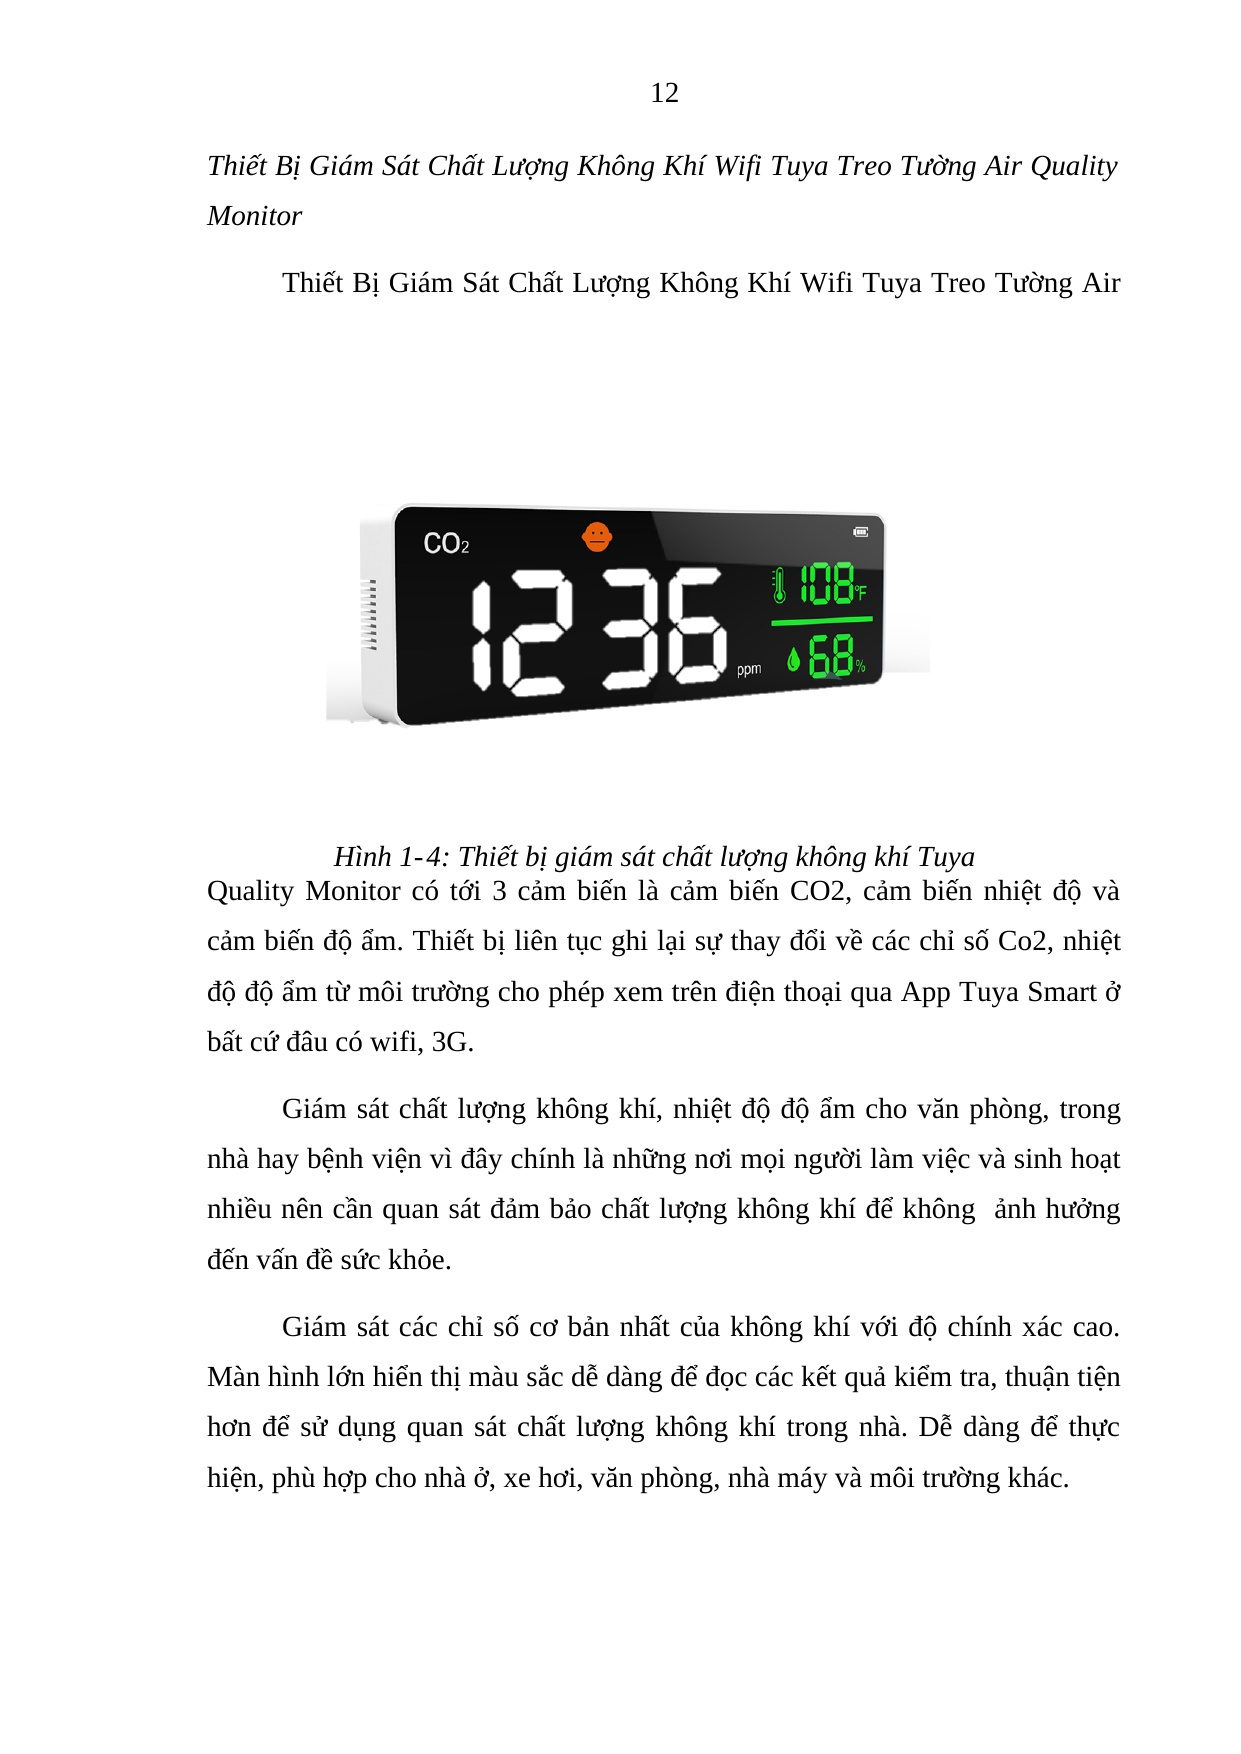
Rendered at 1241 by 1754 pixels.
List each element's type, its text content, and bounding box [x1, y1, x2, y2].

text Giám sát các chỉ số cơ bản nhất của không khí với độ chính xác cao. Màn hình lớn hiển thị màu sắc dễ dàng để đọc các kết quả kiểm tra, thuận tiện hơn để sử dụng quan sát chất lượng không khí trong nhà. Dễ dàng để thực hiện, phù hợp cho nhà ở, xe hơi, văn phòng, nhà máy và môi trường khác. [207, 1309, 1122, 1493]
text Giám sát chất lượng không khí, nhiệt độ độ ẩm cho văn phòng, trong nhà hay bệnh viện vì đây chính là những nơi mọi người làm việc và sinh hoạt nhiều nên cần quan sát đảm bảo chất lượng không khí để không ảnh hưởng đến vấn đề sức khỏe. [207, 1091, 1122, 1276]
picture [326, 338, 931, 829]
text Thiết Bị Giám Sát Chất Lượng Không Khí Wifi Tuya Treo Tường Air Quality Monitor [207, 148, 1122, 232]
